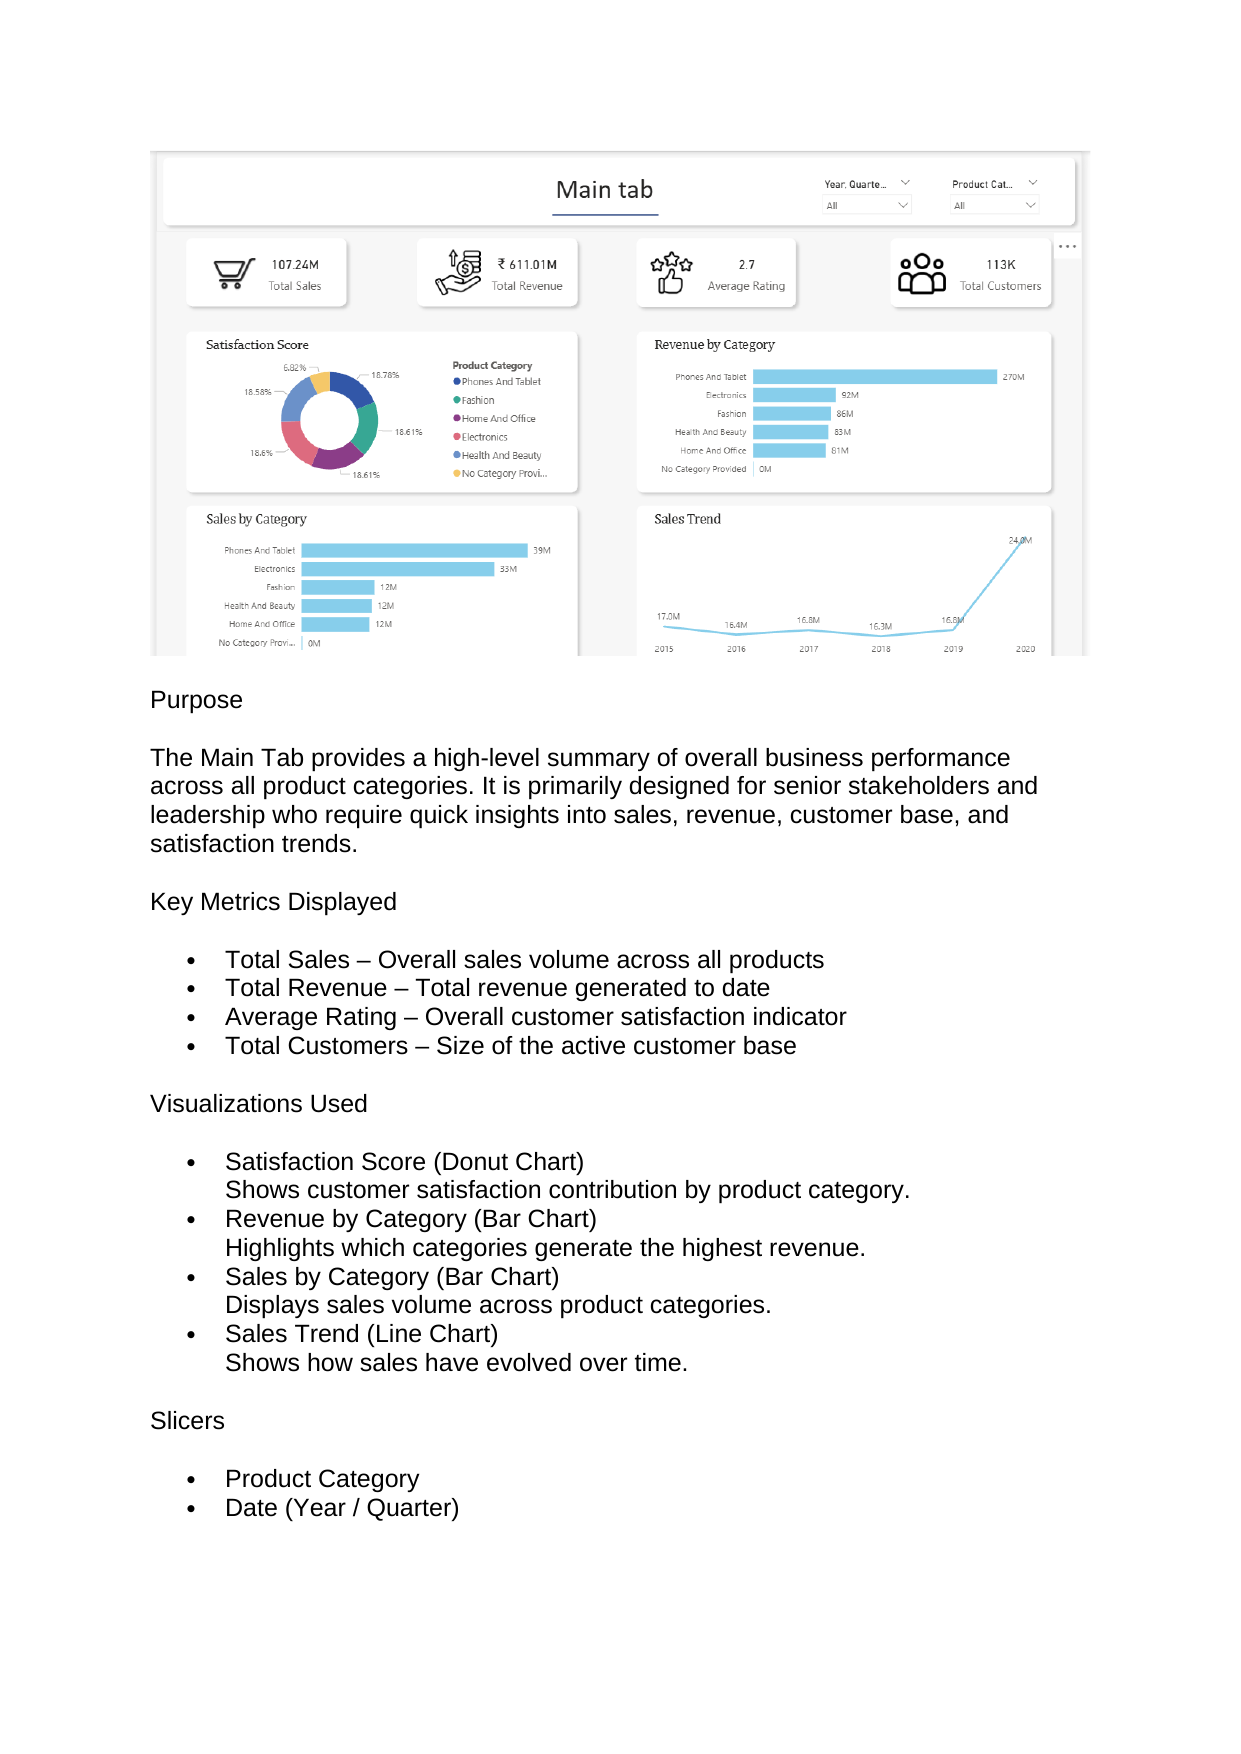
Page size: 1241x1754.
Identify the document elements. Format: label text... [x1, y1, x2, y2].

text The Main Tab provides a high-level summary of overall business performance across all product categories. It is primarily designed for senior stakeholders and leadership who require quick insights into sales, revenue, customer base, and satisfaction trends. [150, 743, 1090, 858]
list Satisfaction Score (Donut Chart) Shows customer satisfaction contribution by product category. [187, 1147, 1090, 1204]
picture [150, 150, 1091, 656]
text Slicers [150, 1406, 1090, 1435]
list Total Revenue – Total revenue generated to date [187, 973, 1090, 1002]
text Purpose [150, 685, 1090, 713]
list Total Customers – Size of the active customer base [187, 1031, 1090, 1060]
list Product Category [187, 1464, 1090, 1493]
list Sales Trend (Line Chart) Shows how sales have evolved over time. [187, 1319, 1090, 1377]
list Total Sales – Overall sales volume across all products [187, 945, 1090, 973]
text Key Metrics Displayed [150, 887, 1090, 916]
list Average Rating – Overall customer satisfaction indicator [187, 1002, 1090, 1031]
list Sales by Category (Bar Chart) Displays sales volume across product categories. [187, 1262, 1090, 1319]
text Visualizations Used [150, 1089, 1090, 1118]
list Revenue by Category (Bar Chart) Highlights which categories generate the highest revenue. [187, 1204, 1090, 1262]
list Date (Year / Quarter) [187, 1493, 1090, 1521]
